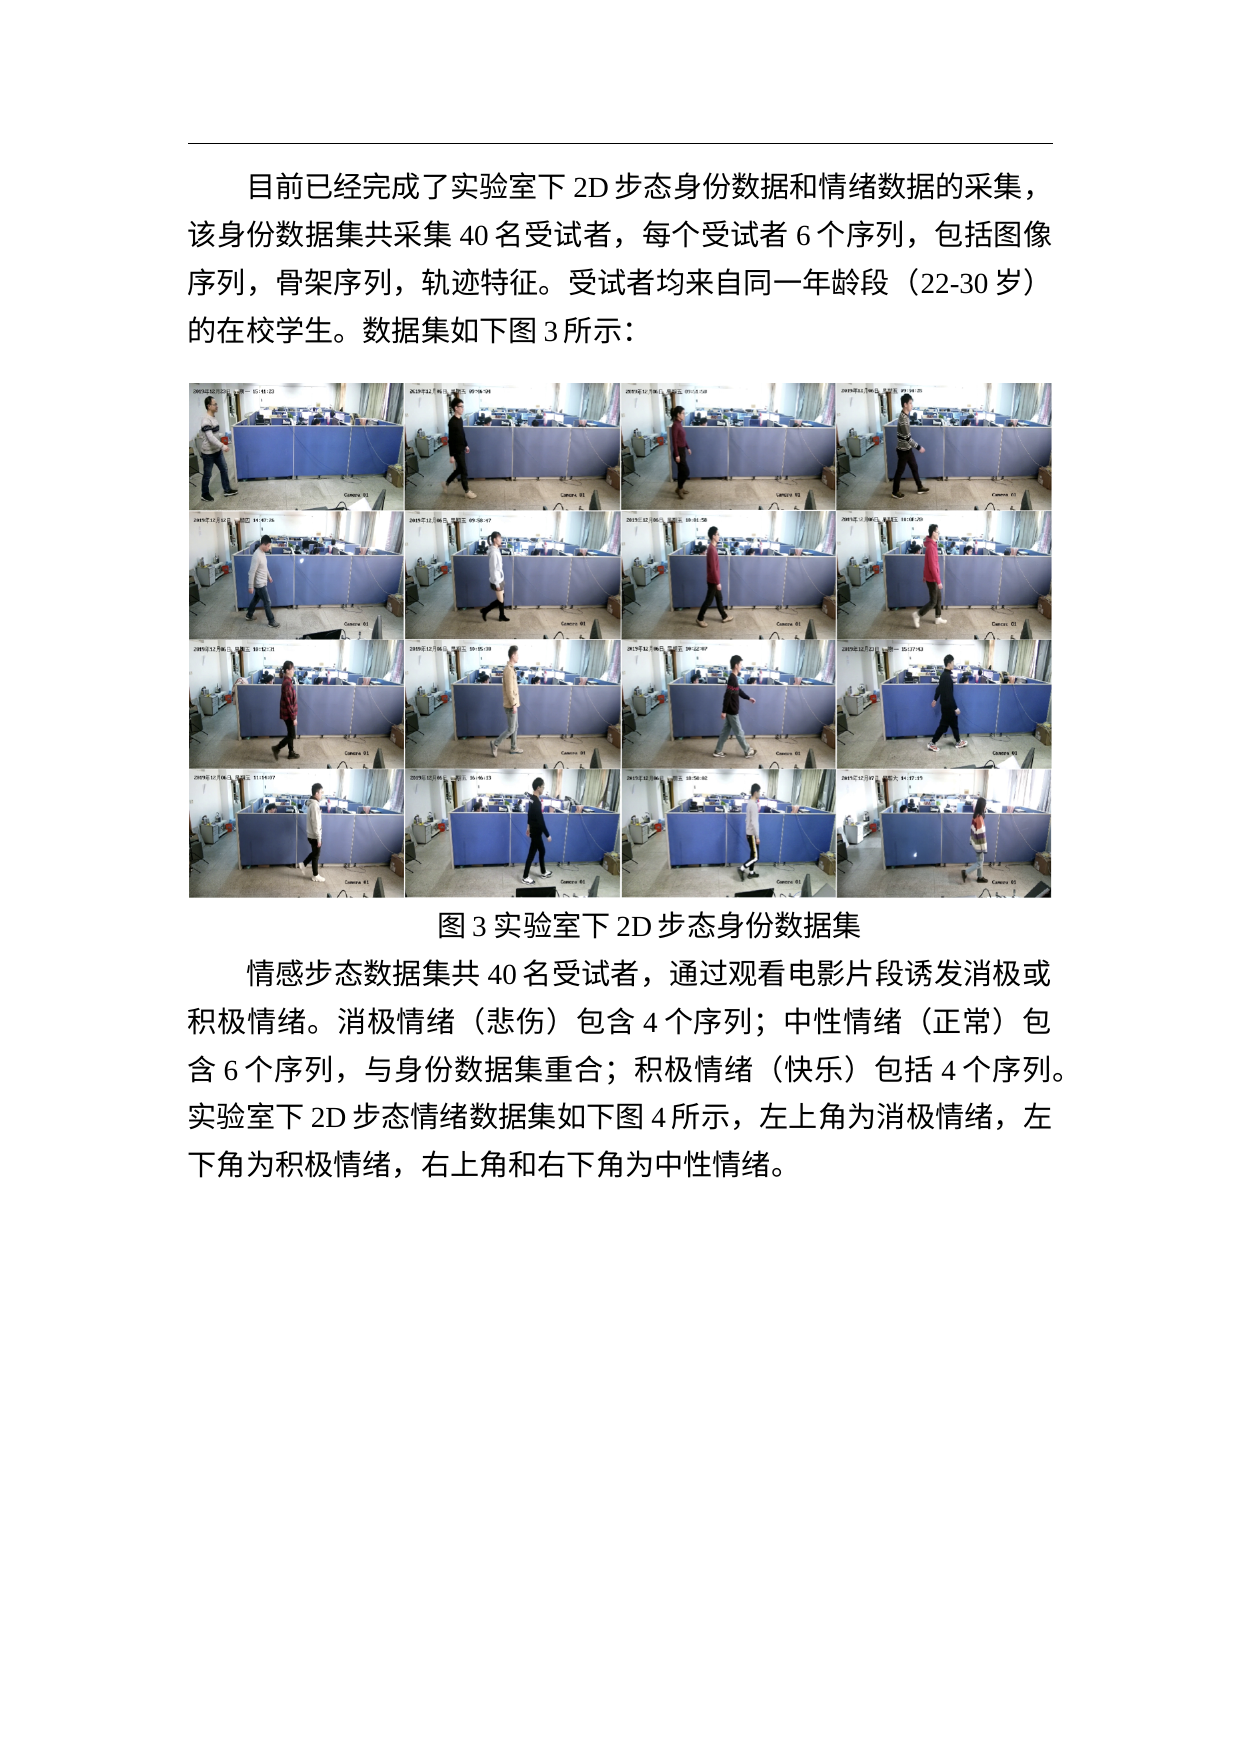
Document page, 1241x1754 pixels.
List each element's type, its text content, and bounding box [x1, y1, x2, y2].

text 目前已经完成了实验室下2D步态身份数据和情绪数据的采集，该身份数据集共采集40名受试者，每个受试者6个序列，包括图像序列，骨架序列，轨迹特征。受试者均来自同一年龄段（22-30岁）的在校学生。数据集如下图3所示： [187, 159, 1053, 351]
text 情感步态数据集共40名受试者，通过观看电影片段诱发消极或积极情绪。消极情绪（悲伤）包含4个序列；中性情绪（正常）包含6个序列，与身份数据集重合；积极情绪（快乐）包括4个序列。实验室下2D步态情绪数据集如下图4所示，左上角为消极情绪，左下角为积极情绪，右上角和右下角为中性情绪。 [187, 946, 1053, 1185]
picture [188, 383, 1053, 898]
